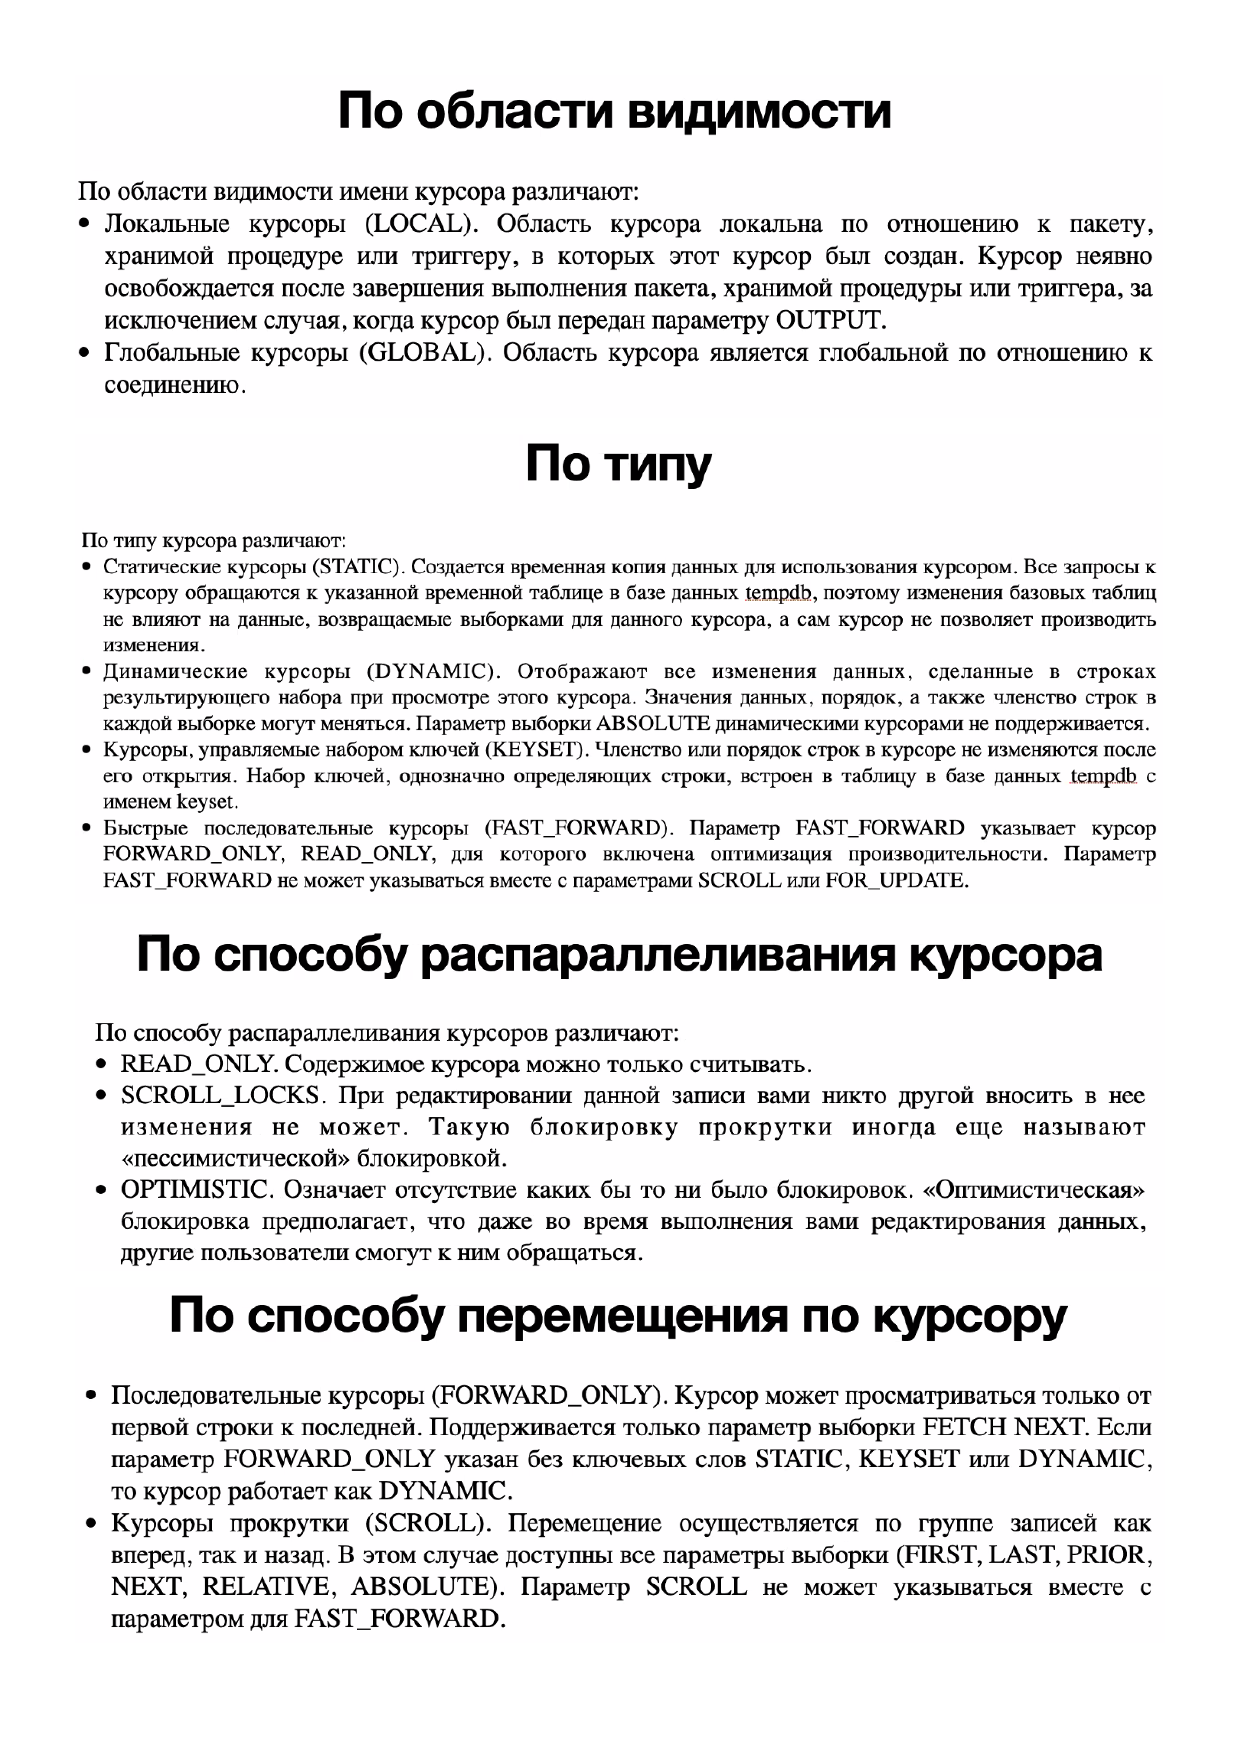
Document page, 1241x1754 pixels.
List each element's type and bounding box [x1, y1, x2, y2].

picture [75, 920, 1165, 1271]
picture [75, 434, 1164, 904]
picture [75, 75, 1164, 418]
picture [75, 1287, 1165, 1643]
